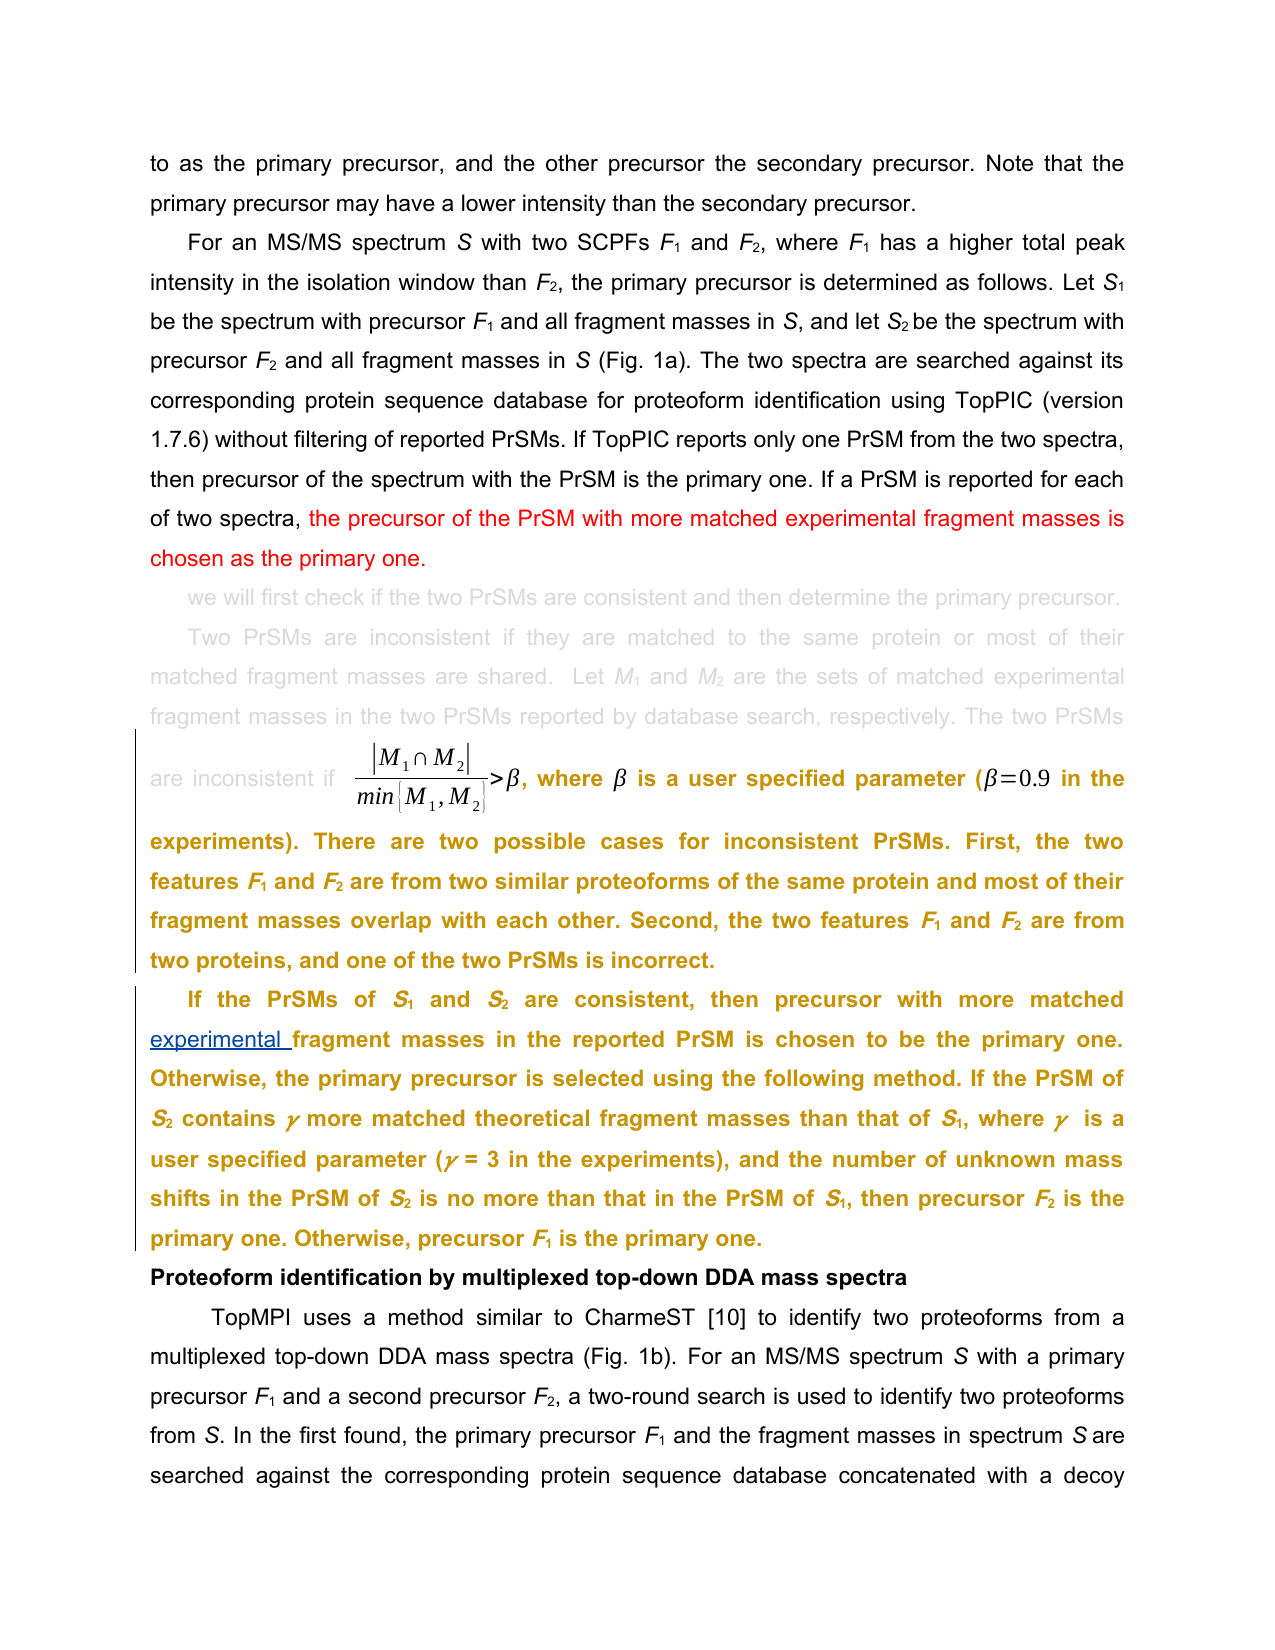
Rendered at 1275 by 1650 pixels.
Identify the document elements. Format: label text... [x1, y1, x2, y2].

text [150, 1304, 1125, 1488]
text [150, 150, 1125, 216]
text we will first check if the two PrSMs are consistent and then determine the primary precursor. [150, 584, 1125, 611]
text If the PrSMs of S1 and S2 are consistent, then precursor with more matched fragment masses in the reported PrSM is chosen to be the primary one. Otherwise, the primary precursor is selected using the following method. If the PrSM of S2 contains 𝛾 more matched theoretical fragment masses than that of S1, where 𝛾 is a user specified parameter (𝛾 = 3 in the experiments), and the number of unknown mass shifts in the PrSM of S2 is no more than that in the PrSM of S1, then precursor F2 is the primary one. Otherwise, precursor F1 is the primary one. [150, 986, 1125, 1251]
text Two PrSMs are inconsistent if they are matched to the same protein or most of their matched fragment masses are shared. Let M1 and M2 are the sets of matched experimental fragment masses in the two PrSMs reported by database search, respectively. The two PrSMs are inconsistent if , where is a user specified parameter ( in the experiments). There are two possible cases for inconsistent PrSMs. First, the two features F1 and F2 are from two similar proteoforms of the same protein and most of their fragment masses overlap with each other. Second, the two features F1 and F2 are from two proteins, and one of the two PrSMs is incorrect. [150, 624, 1125, 973]
text Proteoform identification by multiplexed top-down DDA mass spectra [150, 1264, 1125, 1291]
text For an MS/MS spectrum S with two SCPFs F1 and F2, where F1 has a higher total peak intensity in the isolation window than F2, the primary precursor is determined as follows. Let S1 be the spectrum with precursor F1 and all fragment masses in S, and let S2 be the spectrum with precursor F2 and all fragment masses in S (Fig. 1a). The two spectra are searched against its corresponding protein sequence database for proteoform identification using TopPIC (version 1.7.6) without filtering of reported PrSMs. If TopPIC reports only one PrSM from the two spectra, then precursor of the spectrum with the PrSM is the primary one. If a PrSM is reported for each of two spectra, the precursor of the PrSM with more matched experimental fragment masses is chosen as the primary one. [150, 229, 1125, 571]
